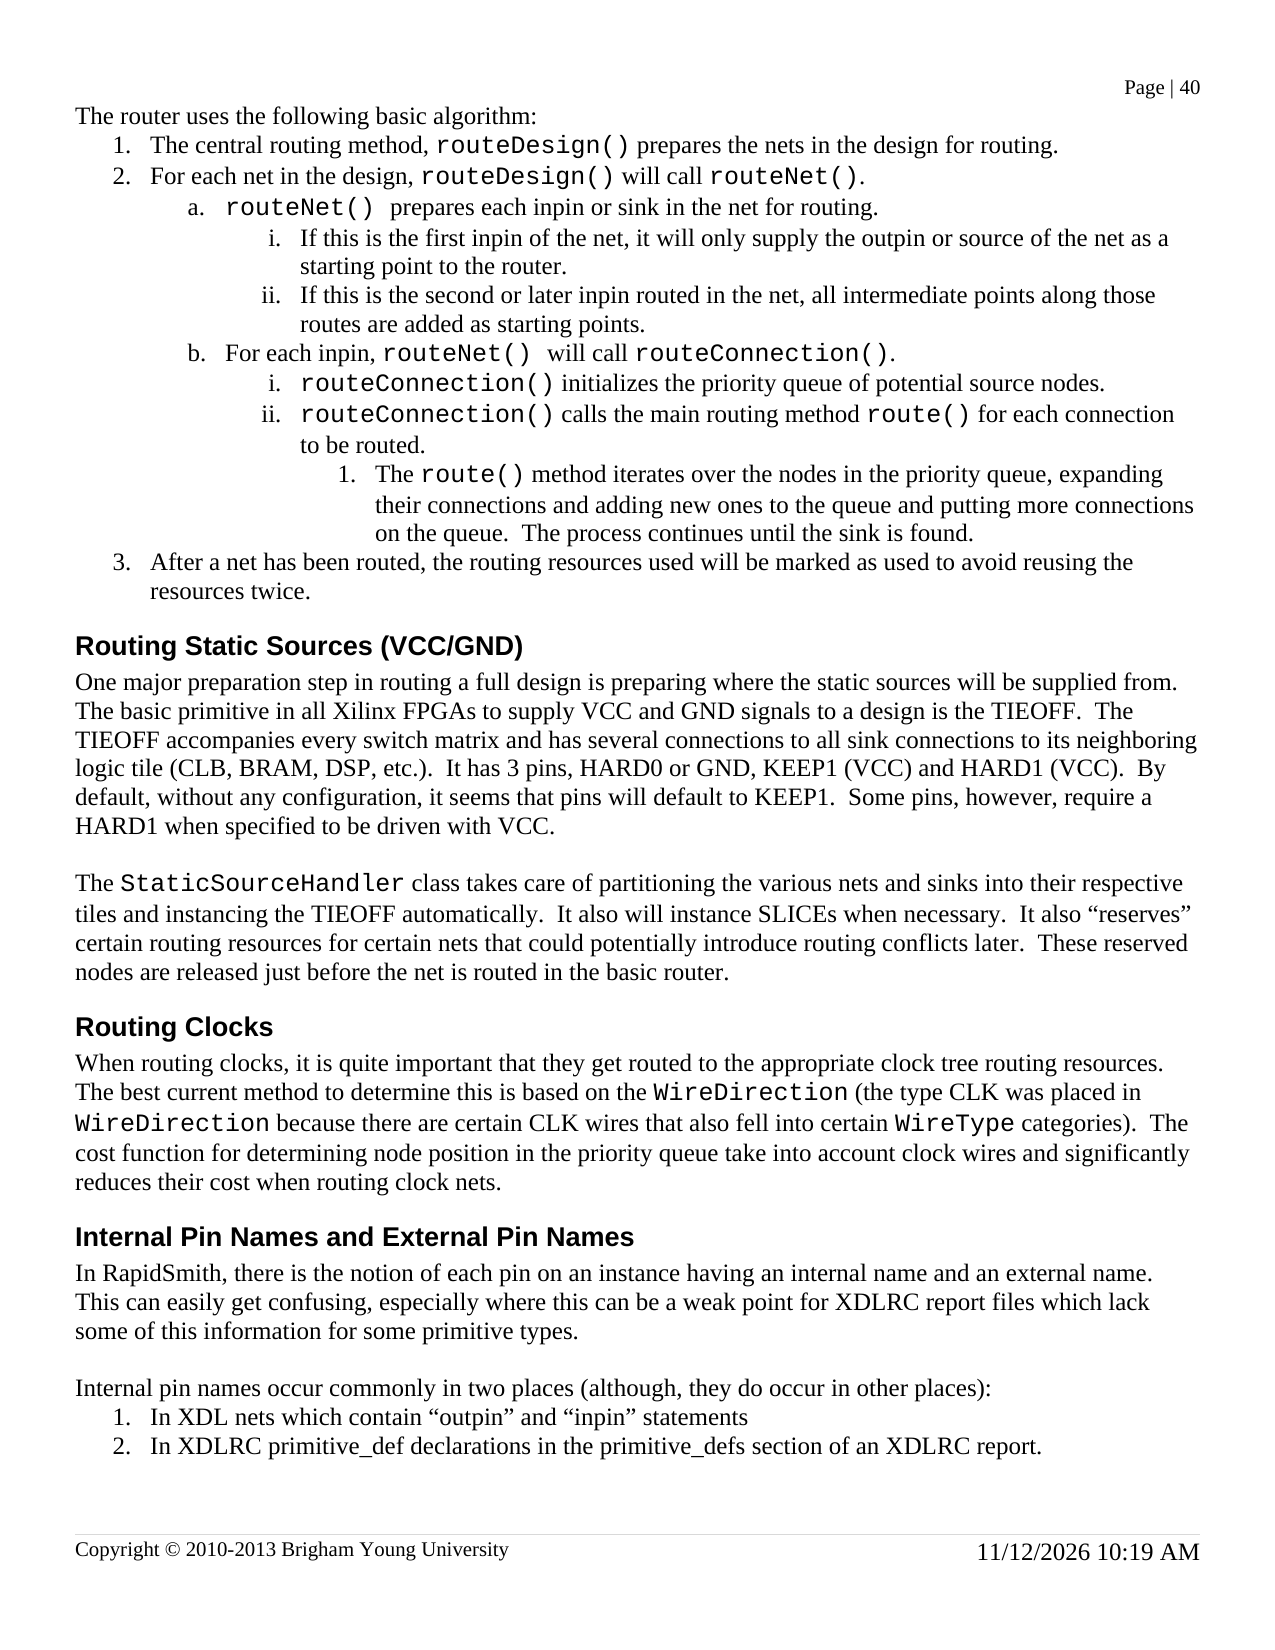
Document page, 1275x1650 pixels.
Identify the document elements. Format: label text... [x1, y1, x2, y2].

text One major preparation step in routing a full design is preparing where the static sources will be supplied from. The basic primitive in all Xilinx FPGAs to supply VCC and GND signals to a design is the TIEOFF. The TIEOFF accompanies every switch matrix and has several connections to all sink connections to its neighboring logic tile (CLB, BRAM, DSP, etc.). It has 3 pins, HARD0 or GND, KEEP1 (VCC) and HARD1 (VCC). By default, without any configuration, it seems that pins will default to KEEP1. Some pins, however, require a HARD1 when specified to be driven with VCC. [75, 667, 1200, 840]
subtitle Routing Static Sources (VCC/GND) [75, 630, 1200, 661]
text In RapidSmith, there is the notion of each pin on an instance having an internal name and an external name. This can easily get confusing, especially where this can be a weak point for XDLRC report files which lack some of this information for some primitive types. [75, 1258, 1200, 1345]
text The StaticSourceHandler class takes care of partitioning the various nets and sinks into their respective tiles and instancing the TIEOFF automatically. It also will instance SLICEs when necessary. It also “reserves” certain routing resources for certain nets that could potentially introduce routing conflicts later. These reserved nodes are released just before the net is routed in the basic router. [75, 868, 1200, 986]
subtitle Internal Pin Names and External Pin Names [75, 1221, 1200, 1252]
list The central routing method, routeDesign() prepares the nets in the design for routing. [112, 130, 1200, 161]
list routeConnection() calls the main routing method route() for each connection to be routed. [281, 399, 1200, 459]
list The route() method iterates over the nodes in the priority queue, expanding their connections and adding new ones to the queue and putting more connections on the queue. The process continues until the sink is found. [337, 459, 1200, 547]
list routeNet() prepares each inpin or sink in the net for routing. [187, 192, 1200, 223]
list In XDLRC primitive_def declarations in the primitive_defs section of an XDLRC report. [112, 1431, 1200, 1460]
list routeConnection() initializes the priority queue of potential source nodes. [281, 368, 1200, 399]
list In XDL nets which contain “outpin” and “inpin” statements [112, 1402, 1200, 1431]
text When routing clocks, it is quite important that they get routed to the appropriate clock tree routing resources. The best current method to determine this is based on the WireDirection (the type CLK was placed in WireDirection because there are certain CLK wires that also fell into certain WireType categories). The cost function for determining node position in the priority queue take into account clock wires and significantly reduces their cost when routing clock nets. [75, 1048, 1200, 1196]
text Internal pin names occur commonly in two places (although, they do occur in other places): [75, 1373, 1200, 1402]
list If this is the second or later inpin routed in the net, all intermediate points along those routes are added as starting points. [281, 280, 1200, 338]
list For each net in the design, routeDesign() will call routeNet(). [112, 161, 1200, 192]
text The router uses the following basic algorithm: [75, 101, 1200, 130]
list After a net has been routed, the routing resources used will be marked as used to avoid reusing the resources twice. [112, 547, 1200, 605]
subtitle Routing Clocks [75, 1011, 1200, 1042]
list If this is the first inpin of the net, it will only supply the outpin or source of the net as a starting point to the router. [281, 223, 1200, 280]
list For each inpin, routeNet() will call routeConnection(). [187, 338, 1200, 368]
